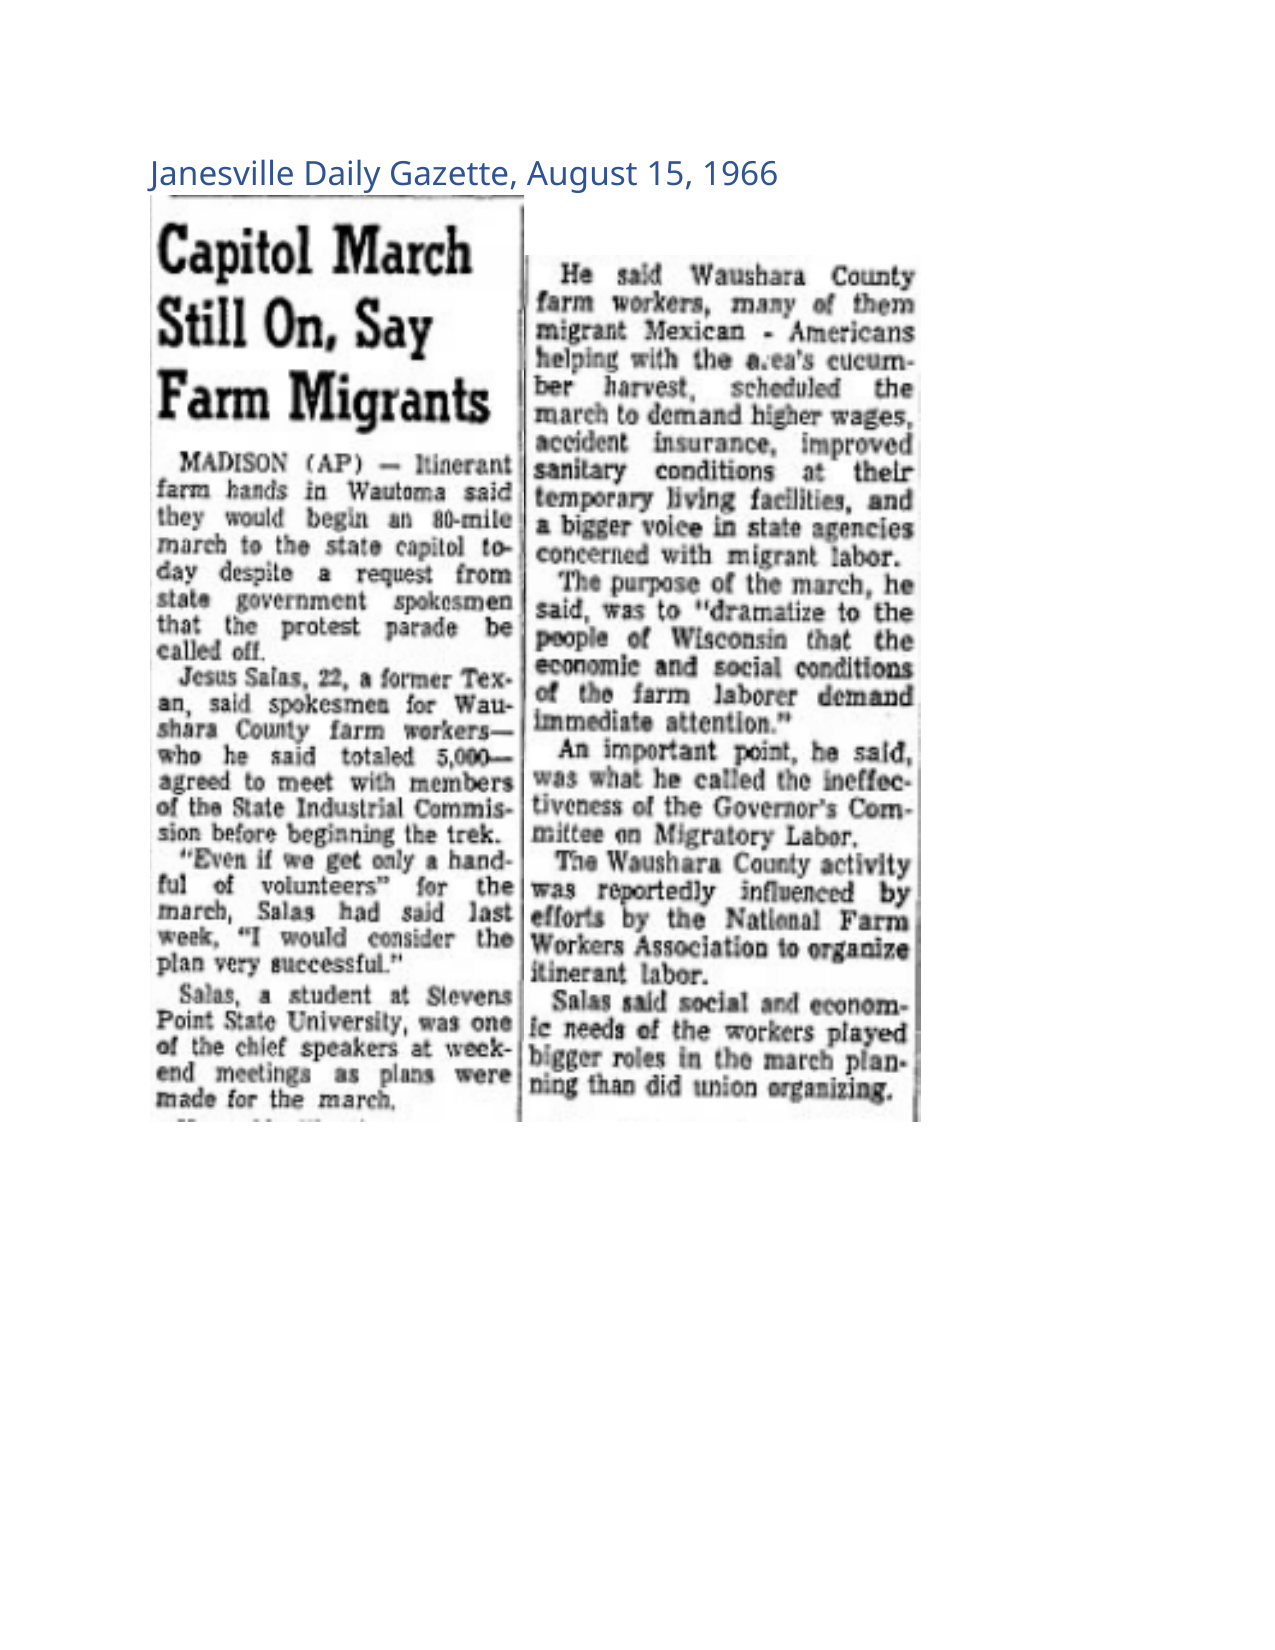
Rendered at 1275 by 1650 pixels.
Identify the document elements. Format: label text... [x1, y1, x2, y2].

picture [150, 195, 921, 1122]
subtitle Janesville Daily Gazette, August 15, 1966 [150, 150, 1125, 195]
